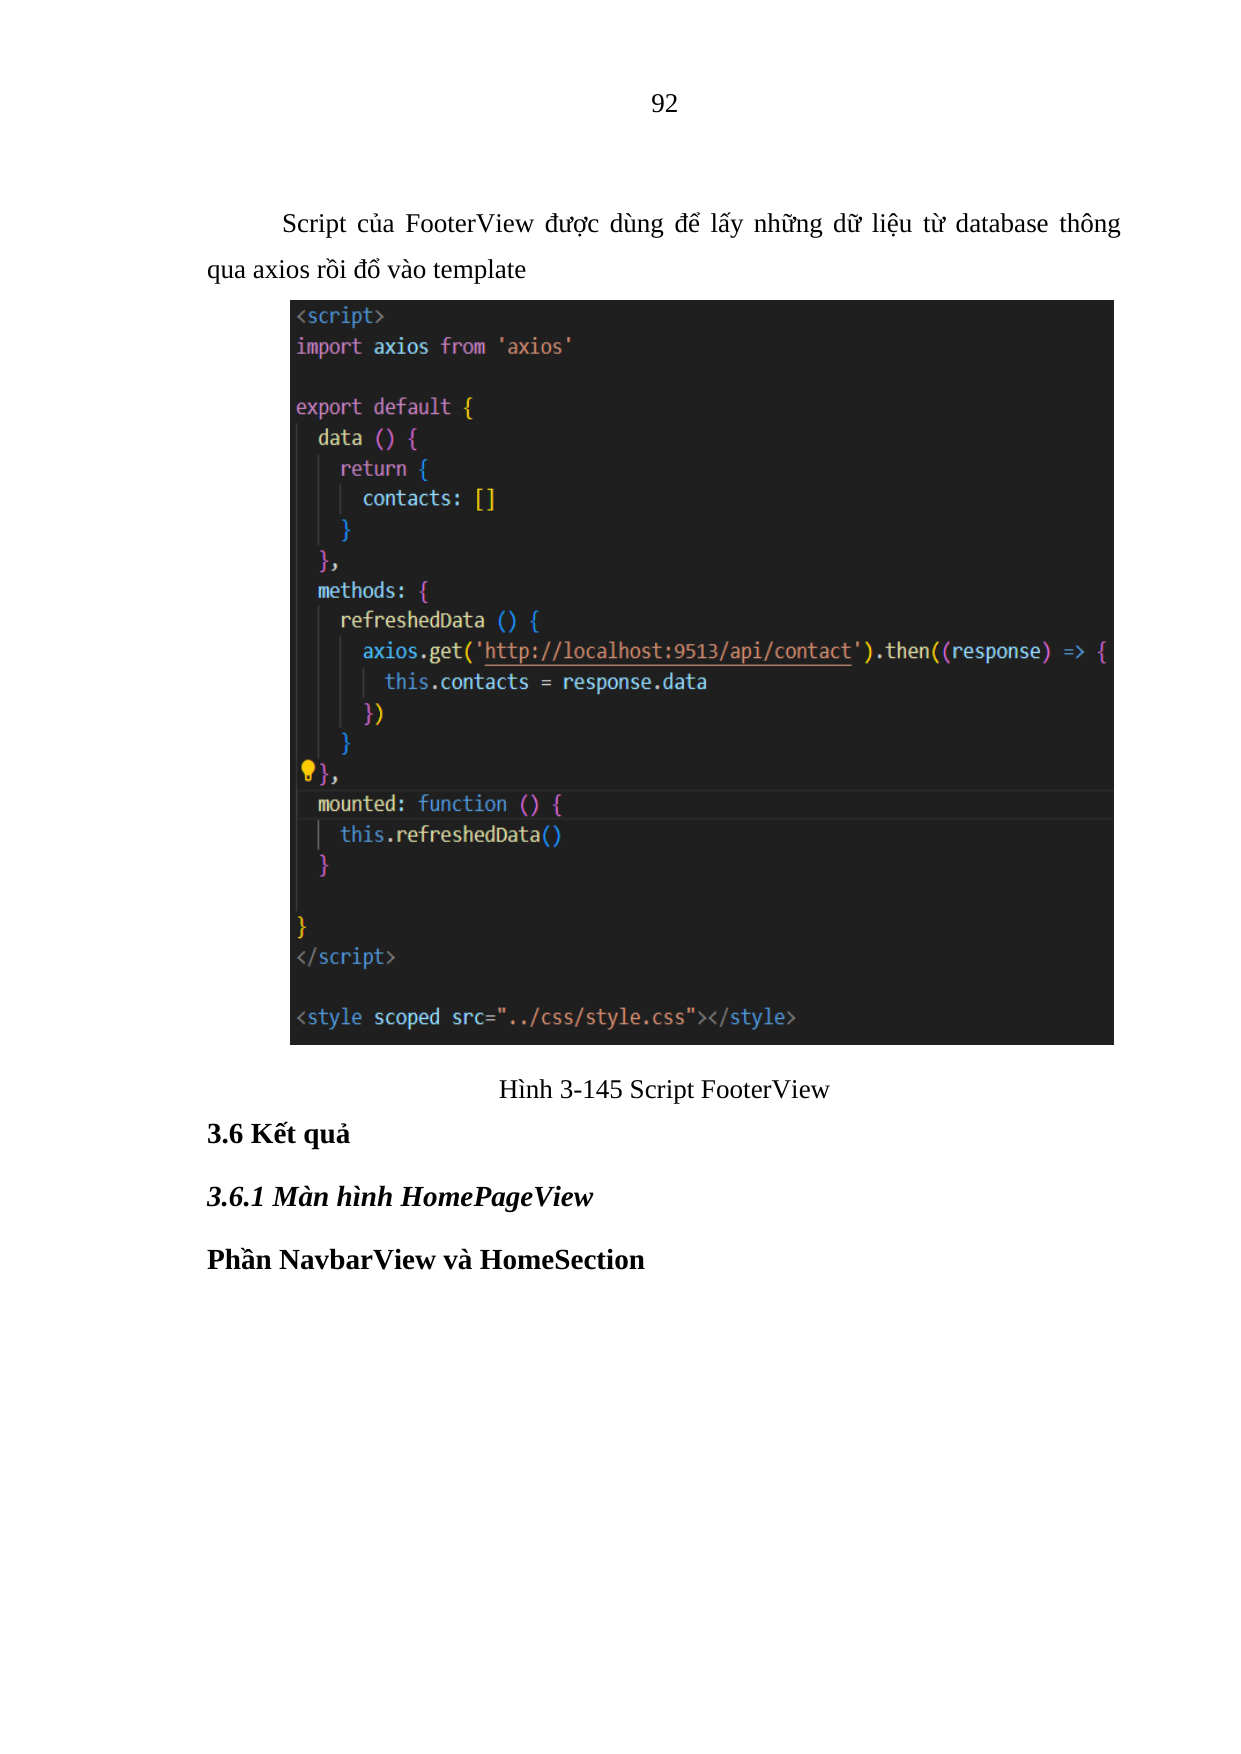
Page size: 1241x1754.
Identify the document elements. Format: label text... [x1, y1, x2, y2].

picture [290, 300, 1114, 1045]
subtitle Màn hình HomePageView [207, 1179, 1122, 1213]
text Phần NavbarView và HomeSection [207, 1242, 1122, 1276]
text Script của FooterView được dùng để lấy những dữ liệu từ database thông qua axios rồi đổ vào template [207, 207, 1122, 284]
subtitle Kết quả [207, 1116, 1122, 1150]
